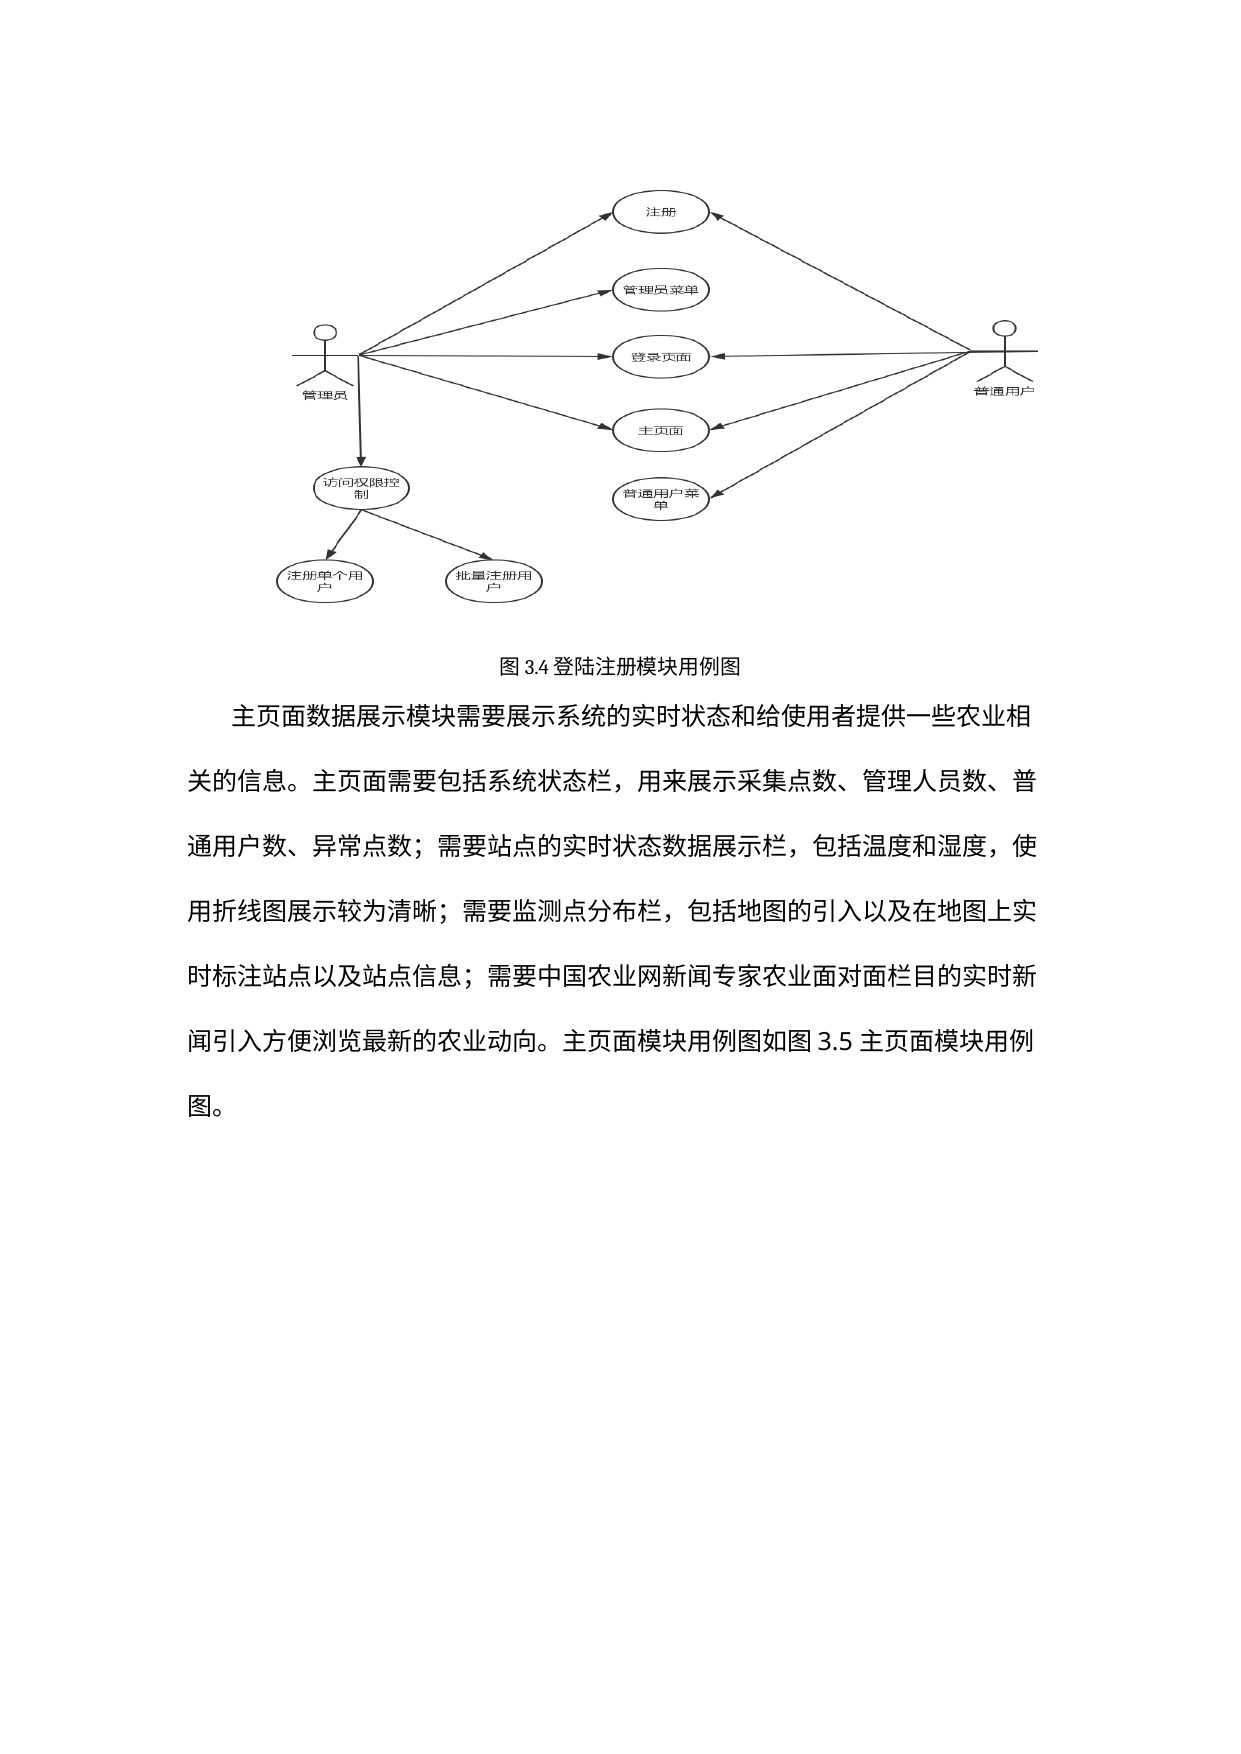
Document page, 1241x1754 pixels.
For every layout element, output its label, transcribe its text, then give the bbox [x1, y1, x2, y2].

text 图3.4 登陆注册模块用例图 [187, 649, 1053, 682]
text 主页面数据展示模块需要展示系统的实时状态和给使用者提供一些农业相关的信息。主页面需要包括系统状态栏，用来展示采集点数、管理人员数、普通用户数、异常点数；需要站点的实时状态数据展示栏，包括温度和湿度，使用折线图展示较为清晰；需要监测点分布栏，包括地图的引入以及在地图上实时标注站点以及站点信息；需要中国农业网新闻专家农业面对面栏目的实时新闻引入方便浏览最新的农业动向。主页面模块用例图如图3.5 主页面模块用例图。 [187, 682, 1053, 1137]
picture [231, 162, 1097, 640]
